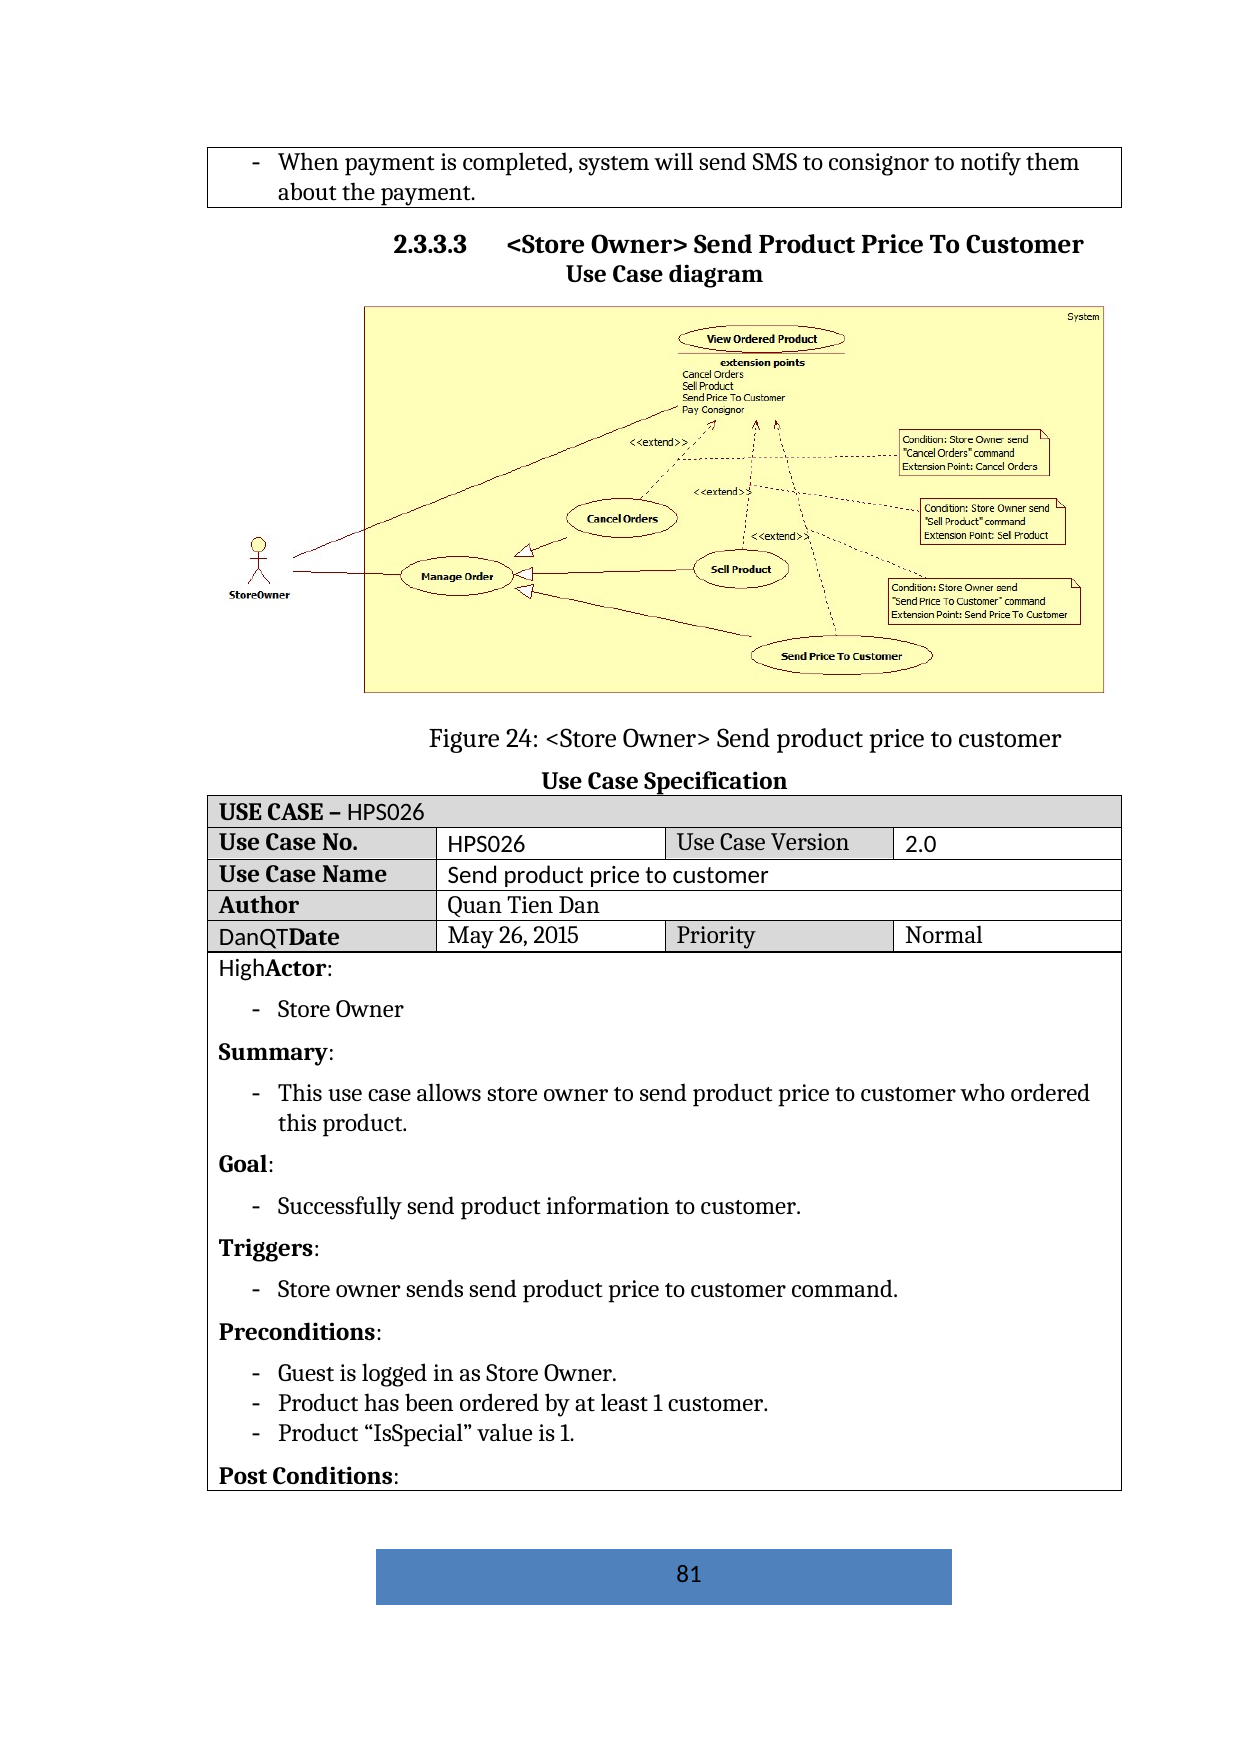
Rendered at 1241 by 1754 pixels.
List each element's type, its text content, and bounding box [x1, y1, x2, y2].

table_cell Use Case Version [666, 828, 893, 858]
list Use Case diagram [207, 260, 1122, 288]
table_cell Priority [666, 921, 893, 951]
subtitle <Store Owner> Send Product Price To Customer [393, 229, 1122, 260]
table_cell Use Case Name [208, 860, 436, 890]
text Figure 24: <Store Owner> Send product price to customer [428, 723, 1122, 754]
table_cell [437, 860, 1121, 890]
list Use Case Specification [207, 767, 1122, 795]
table_cell Use Case No. [208, 828, 436, 858]
table_cell Date [208, 921, 436, 951]
picture [207, 288, 1122, 711]
table_cell Author [208, 891, 436, 920]
table_header USE CASE – [208, 796, 1121, 827]
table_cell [208, 953, 1121, 1490]
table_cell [208, 148, 1121, 207]
